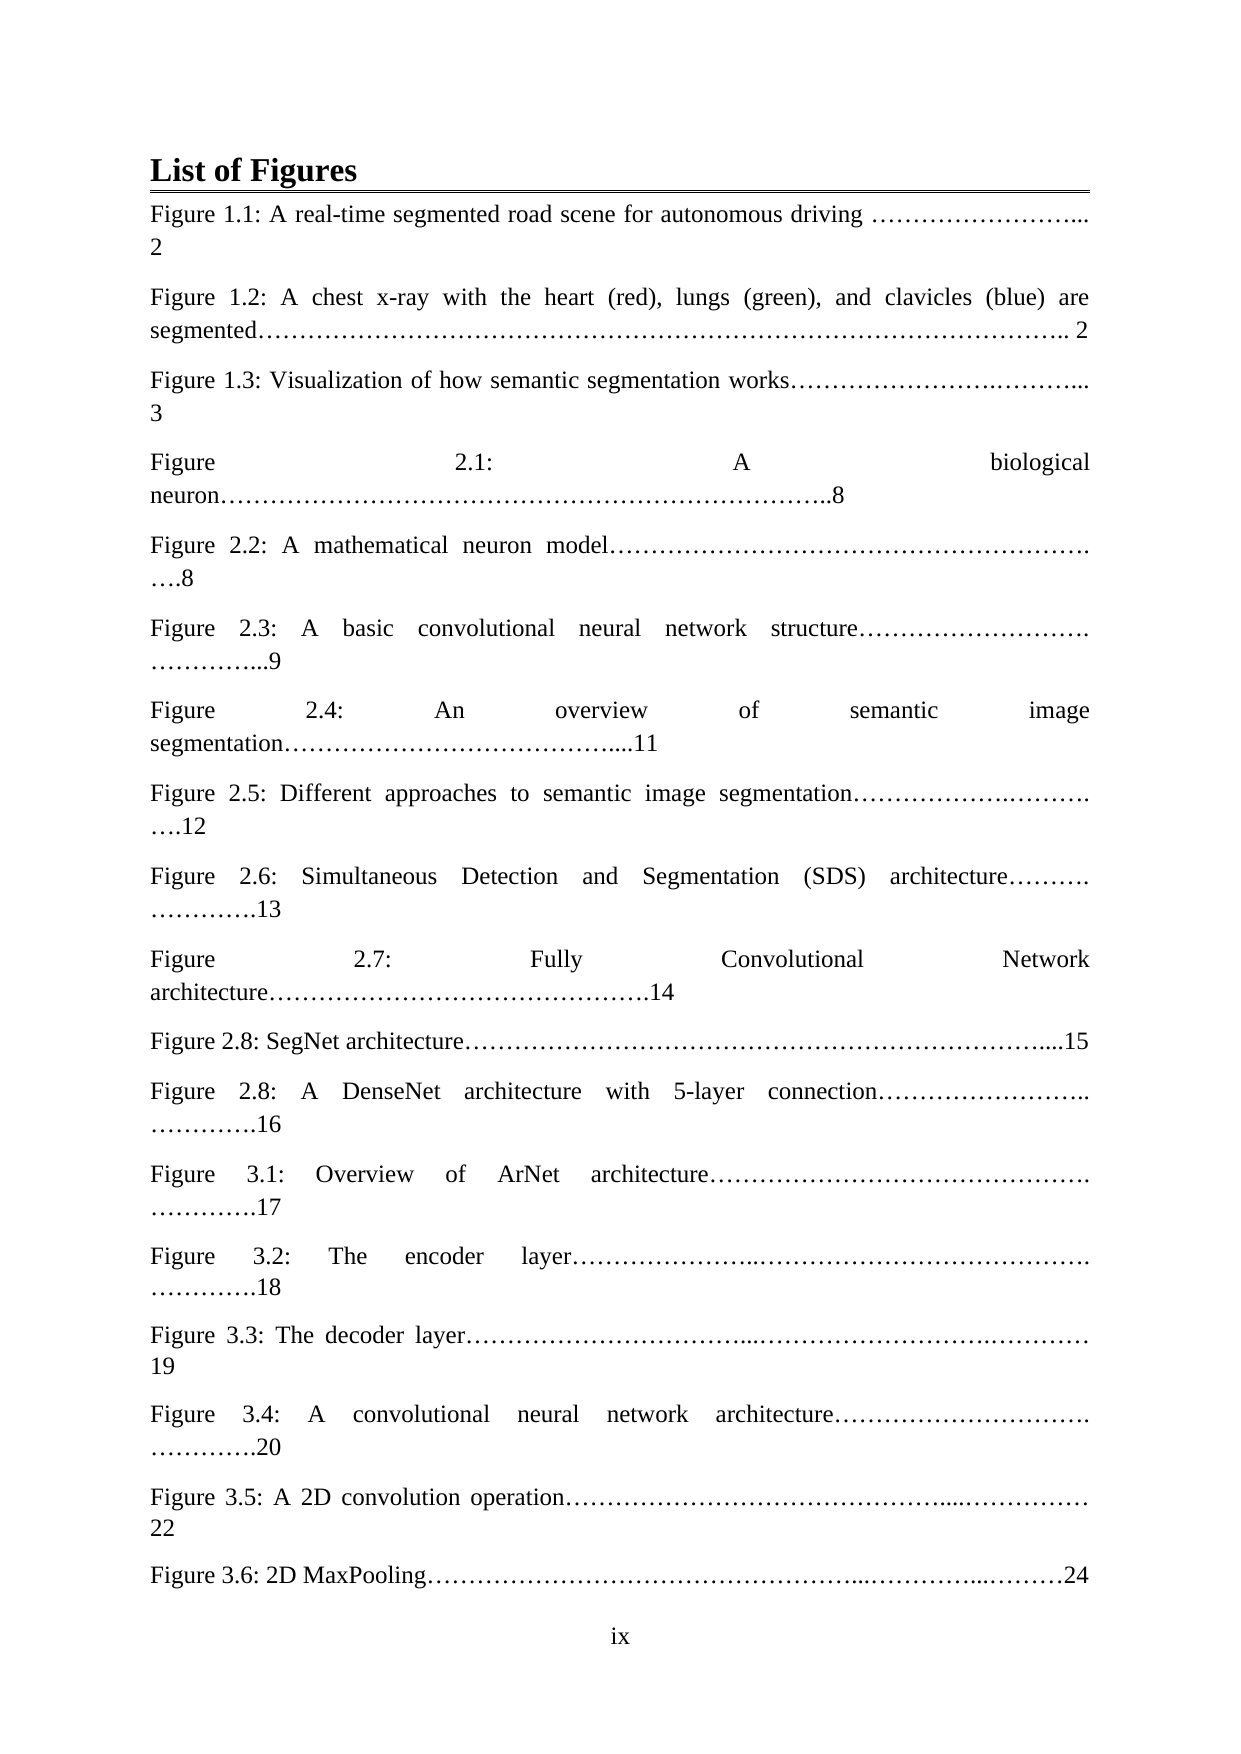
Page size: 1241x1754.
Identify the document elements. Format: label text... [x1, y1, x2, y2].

text Figure 2.1: A biological neuron………………………………………………………………..8 [150, 447, 1090, 509]
text Figure 1.1: A real-time segmented road scene for autonomous driving ……………………... 2 [150, 199, 1090, 261]
text Figure 1.2: A chest x-ray with the heart (red), lungs (green), and clavicles (blue) are segmented…………………………………………………………………………………….. 2 [150, 282, 1090, 344]
subtitle List of Figures [150, 150, 1090, 190]
text Figure 2.8: SegNet architecture……………………………………………………………....15 [150, 1026, 1090, 1055]
text Figure 3.2: The encoder layer…………………..………………………………….………….18 [150, 1241, 1090, 1301]
text Figure 3.4: A convolutional neural network architecture………………………….………….20 [150, 1399, 1090, 1461]
text Figure 2.8: A DenseNet architecture with 5-layer connection……………………..………….16 [150, 1076, 1090, 1138]
text Figure 3.3: The decoder layer……………………………...……………………….…………19 [150, 1320, 1090, 1380]
text Figure 2.2: A mathematical neuron model………………………………………………….….8 [150, 530, 1090, 592]
text Figure 1.3: Visualization of how semantic segmentation works…………………….………... 3 [150, 365, 1090, 426]
text Figure 2.6: Simultaneous Detection and Segmentation (SDS) architecture……….………….13 [150, 861, 1090, 923]
text Figure 2.7: Fully Convolutional Network architecture……………………………………….14 [150, 944, 1090, 1005]
text Figure 3.5: A 2D convolution operation………………………………………....……………22 [150, 1482, 1090, 1541]
text Figure 3.6: 2D MaxPooling……………………………………………...…………...………24 [150, 1560, 1090, 1589]
text Figure 2.5: Different approaches to semantic image segmentation……………….……….….12 [150, 778, 1090, 840]
text Figure 2.3: A basic convolutional neural network structure……………………….…………...9 [150, 613, 1090, 674]
text Figure 3.1: Overview of ArNet architecture……………………………………….………….17 [150, 1159, 1090, 1221]
text Figure 2.4: An overview of semantic image segmentation…………………………………....11 [150, 696, 1090, 757]
